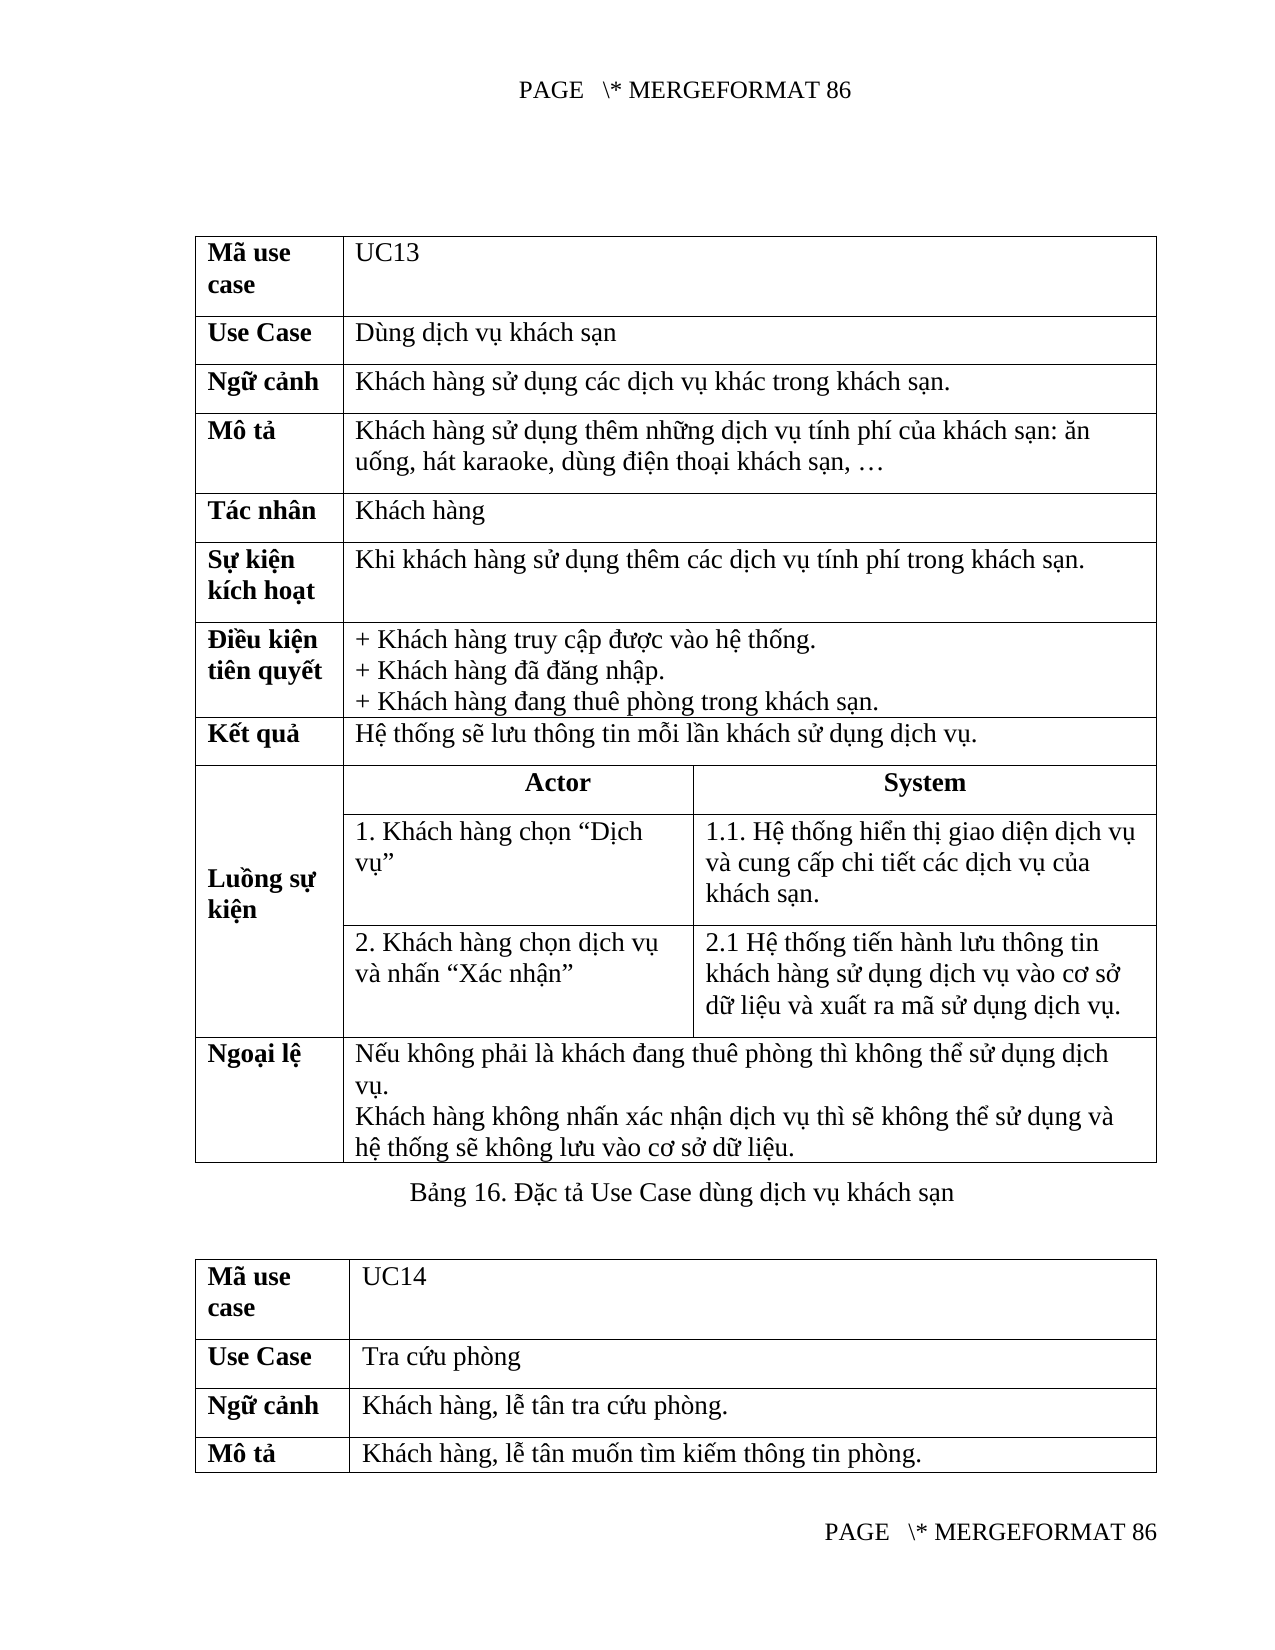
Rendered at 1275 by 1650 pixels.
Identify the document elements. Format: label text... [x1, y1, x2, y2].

table_cell Tra cứu phòng [350, 1340, 1156, 1388]
table_cell Khách hàng [344, 494, 1156, 542]
table_header Mã use case [196, 237, 343, 316]
table_cell Khi khách hàng sử dụng thêm các dịch vụ tính phí trong khách sạn. [344, 543, 1156, 622]
table_cell + Khách hàng truy cập được vào hệ thống. + Khách hàng đã đăng nhập. + Khách hàng đang thuê phòng trong khách sạn. [344, 623, 1156, 717]
table_cell Ngữ cảnh [196, 1389, 349, 1437]
table_cell Tác nhân [196, 494, 343, 542]
table_header Mã use case [196, 1260, 349, 1339]
table_cell 1. Khách hàng chọn “Dịch vụ” [344, 815, 693, 925]
table_cell Ngữ cảnh [196, 365, 343, 413]
table_header UC13 [344, 237, 1156, 316]
table_cell Mô tả [196, 414, 343, 493]
table_cell 1.1. Hệ thống hiển thị giao diện dịch vụ và cung cấp chi tiết các dịch vụ của khách sạn. [694, 815, 1156, 925]
table_cell System [694, 766, 1156, 814]
table_cell Mô tả [196, 1438, 349, 1472]
table_cell Kết quả [196, 718, 343, 765]
table_cell Dùng dịch vụ khách sạn [344, 317, 1156, 364]
table_cell 2.1 Hệ thống tiến hành lưu thông tin khách hàng sử dụng dịch vụ vào cơ sở dữ liệu và xuất ra mã sử dụng dịch vụ. [694, 926, 1156, 1037]
table_cell Hệ thống sẽ lưu thông tin mỗi lần khách sử dụng dịch vụ. [344, 718, 1156, 765]
table_cell Actor [344, 766, 693, 814]
table_cell Use Case [196, 1340, 349, 1388]
table_cell Sự kiện kích hoạt [196, 543, 343, 622]
text Bảng 16. Đặc tả Use Case dùng dịch vụ khách sạn [207, 1176, 1157, 1207]
table_cell Khách hàng, lễ tân tra cứu phòng. [350, 1389, 1156, 1437]
table_cell Luồng sự kiện [196, 766, 343, 1037]
table_cell Điều kiện tiên quyết [196, 623, 343, 717]
table_cell Khách hàng sử dụng các dịch vụ khác trong khách sạn. [344, 365, 1156, 413]
table_cell Nếu không phải là khách đang thuê phòng thì không thể sử dụng dịch vụ. Khách hàng không nhấn xác nhận dịch vụ thì sẽ không thể sử dụng và hệ thống sẽ không lưu vào cơ sở dữ liệu. [344, 1038, 1156, 1162]
table_cell Ngoại lệ [196, 1038, 343, 1162]
table_cell 2. Khách hàng chọn dịch vụ và nhấn “Xác nhận” [344, 926, 693, 1037]
table_cell Use Case [196, 317, 343, 364]
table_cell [350, 1438, 1156, 1472]
table_cell Khách hàng sử dụng thêm những dịch vụ tính phí của khách sạn: ăn uống, hát karaoke, dùng điện thoại khách sạn, … [344, 414, 1156, 493]
table_header UC14 [350, 1260, 1156, 1339]
